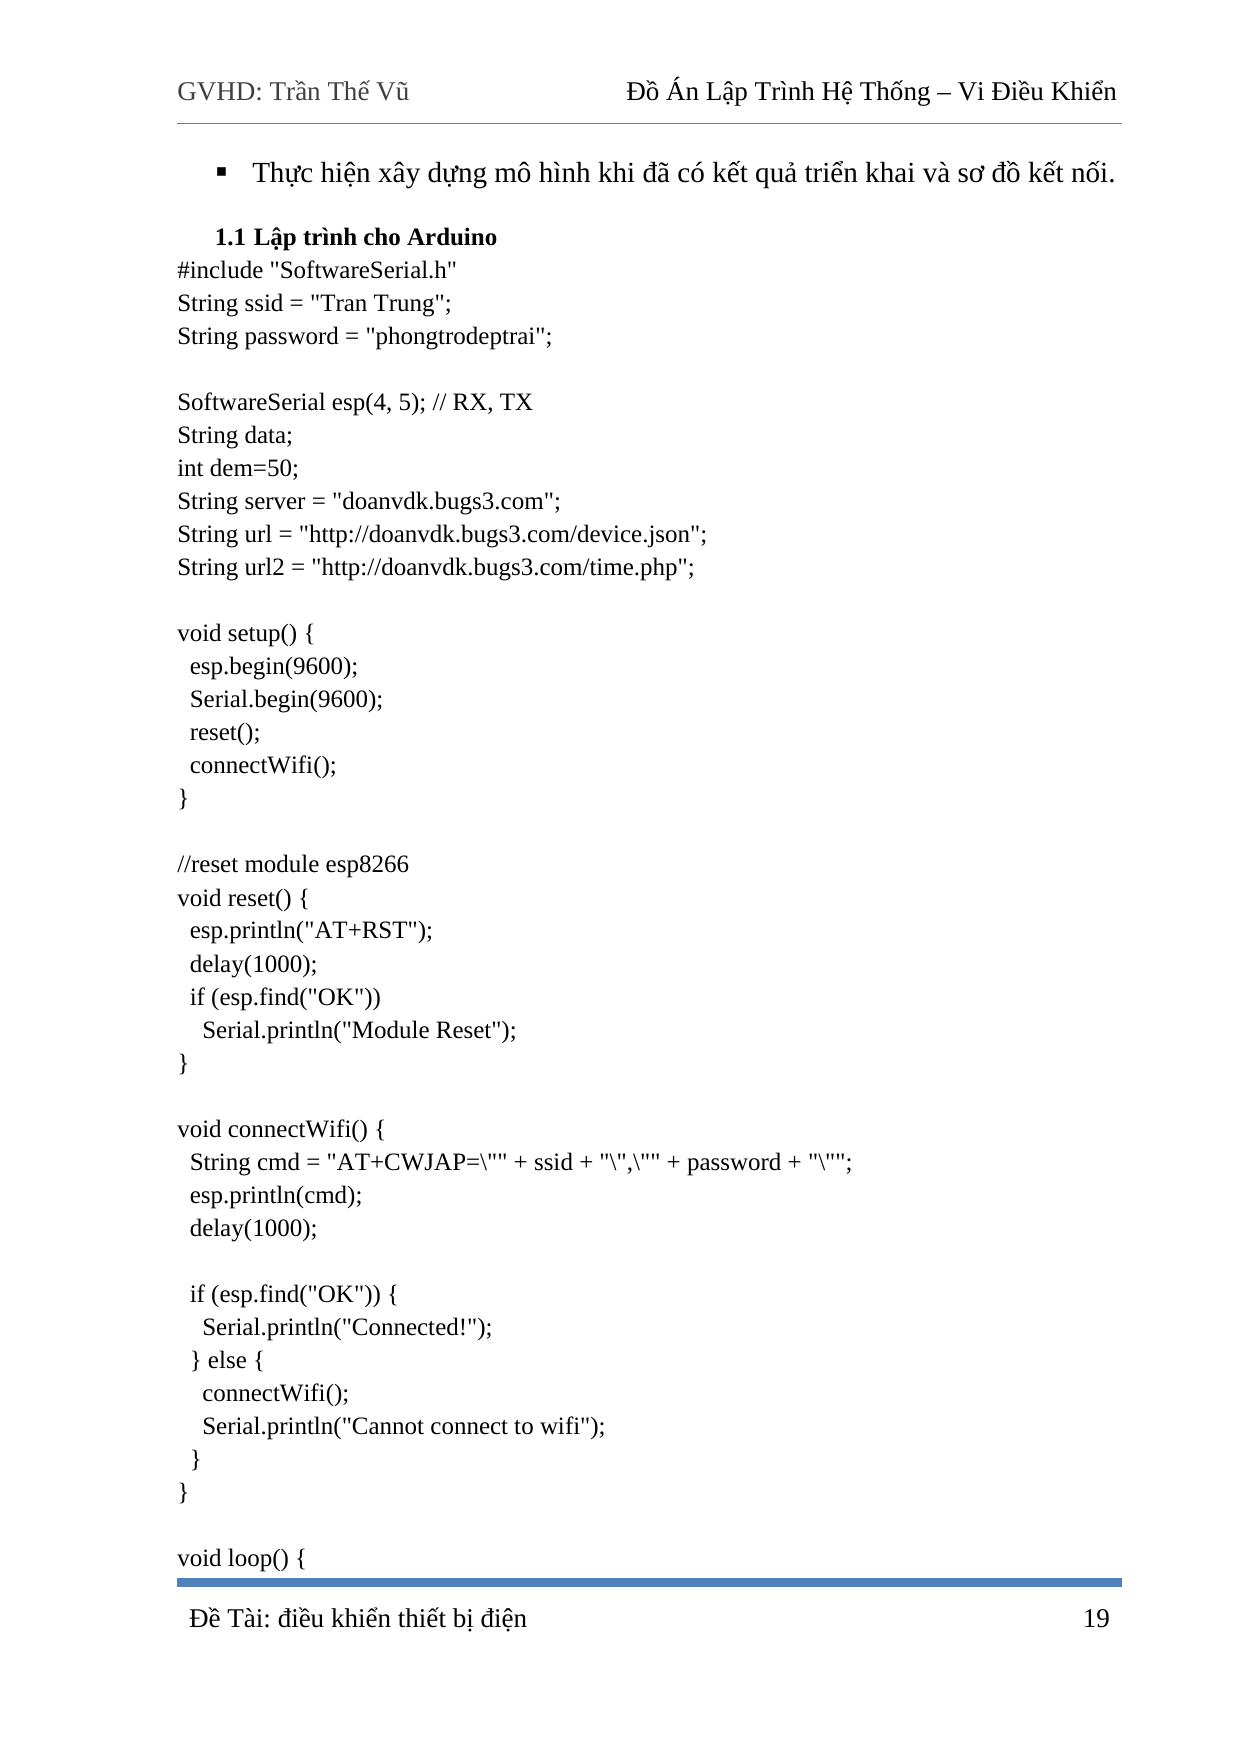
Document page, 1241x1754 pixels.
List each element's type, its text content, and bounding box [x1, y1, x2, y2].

text String server = "doanvdk.bugs3.com"; [177, 486, 1122, 515]
text connectWifi(); [177, 1378, 1122, 1407]
text String ssid = "Tran Trung"; [177, 288, 1122, 317]
text delay(1000); [177, 949, 1122, 977]
text reset(); [177, 717, 1122, 746]
text //reset module esp8266 [177, 849, 1122, 878]
text Serial.println("Cannot connect to wifi"); [177, 1411, 1122, 1440]
text void loop() { [177, 1543, 1122, 1572]
text } else { [177, 1345, 1122, 1374]
text connectWifi(); [177, 751, 1122, 779]
text Serial.println("Module Reset"); [177, 1015, 1122, 1043]
text esp.println("AT+RST"); [177, 916, 1122, 944]
text void connectWifi() { [177, 1114, 1122, 1142]
text String password = "phongtrodeptrai"; [177, 321, 1122, 350]
text String cmd = "AT+CWJAP=\"" + ssid + "\",\"" + password + "\""; [177, 1147, 1122, 1176]
text if (esp.find("OK")) [177, 982, 1122, 1010]
list Thực hiện xây dựng mô hình khi đã có kết quả triển khai và sơ đồ kết nối. [214, 155, 1189, 189]
text } [177, 1444, 1122, 1473]
text } [177, 783, 1122, 812]
text if (esp.find("OK")) { [177, 1279, 1122, 1308]
text delay(1000); [177, 1213, 1122, 1242]
text Serial.println("Connected!"); [177, 1312, 1122, 1341]
text String url = "http://doanvdk.bugs3.com/device.json"; [177, 519, 1122, 548]
text Serial.begin(9600); [177, 684, 1122, 713]
text String data; [177, 420, 1122, 449]
text esp.println(cmd); [177, 1180, 1122, 1208]
text int dem=50; [177, 453, 1122, 482]
text SoftwareSerial esp(4, 5); // RX, TX [177, 387, 1122, 416]
text esp.begin(9600); [177, 651, 1122, 680]
text #include "SoftwareSerial.h" [177, 255, 1122, 284]
text void setup() { [177, 618, 1122, 647]
text void reset() { [177, 883, 1122, 911]
text } [177, 1477, 1122, 1506]
text } [177, 1048, 1122, 1076]
list Lập trình cho Arduino [214, 222, 1122, 251]
text String url2 = "http://doanvdk.bugs3.com/time.php"; [177, 552, 1122, 581]
